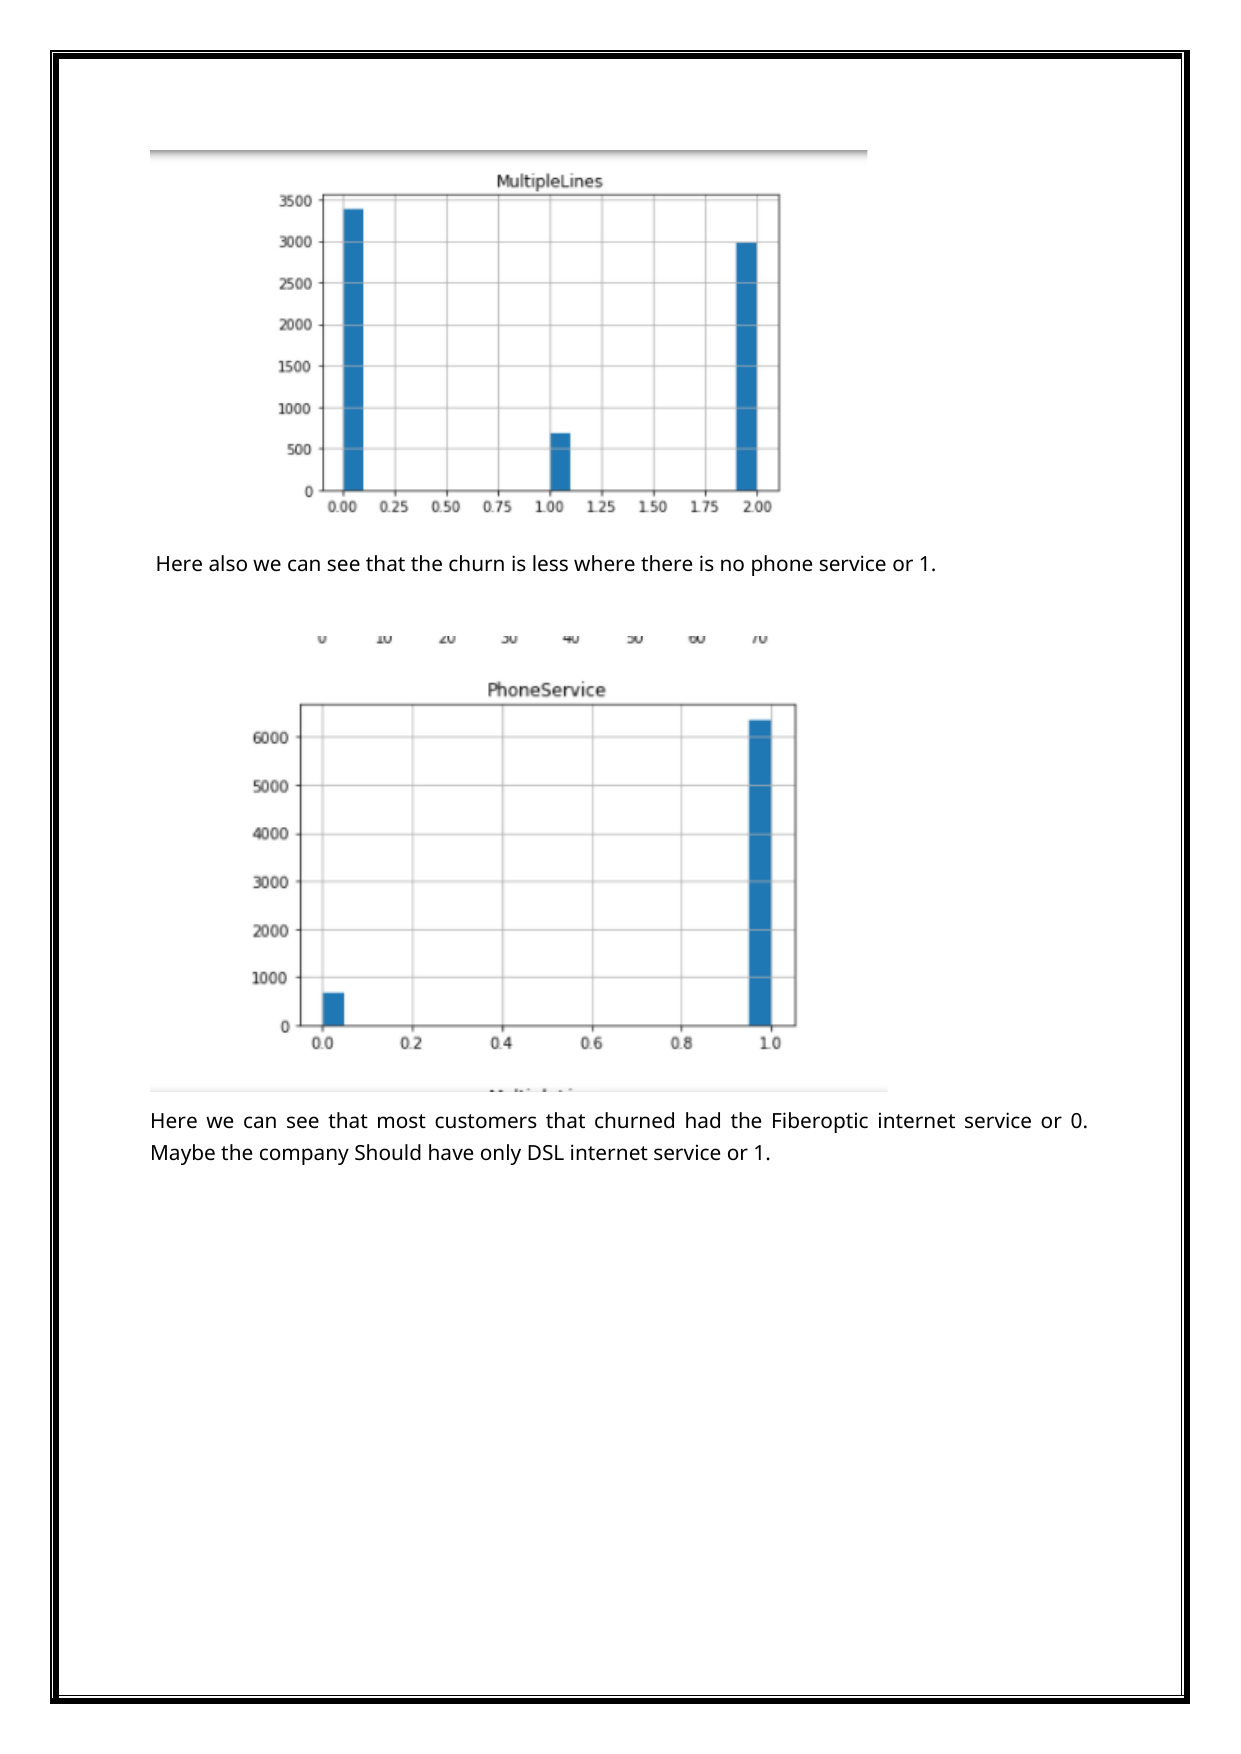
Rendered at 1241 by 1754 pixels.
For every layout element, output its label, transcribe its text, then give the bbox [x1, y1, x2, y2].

picture [150, 636, 888, 1092]
picture [150, 150, 868, 535]
text Here we can see that most customers that churned had the Fiberoptic internet service or 0. Maybe the company Should have only DSL internet service or 1. [150, 1106, 1090, 1166]
text Here also we can see that the churn is less where there is no phone service or 1. [150, 549, 1090, 578]
